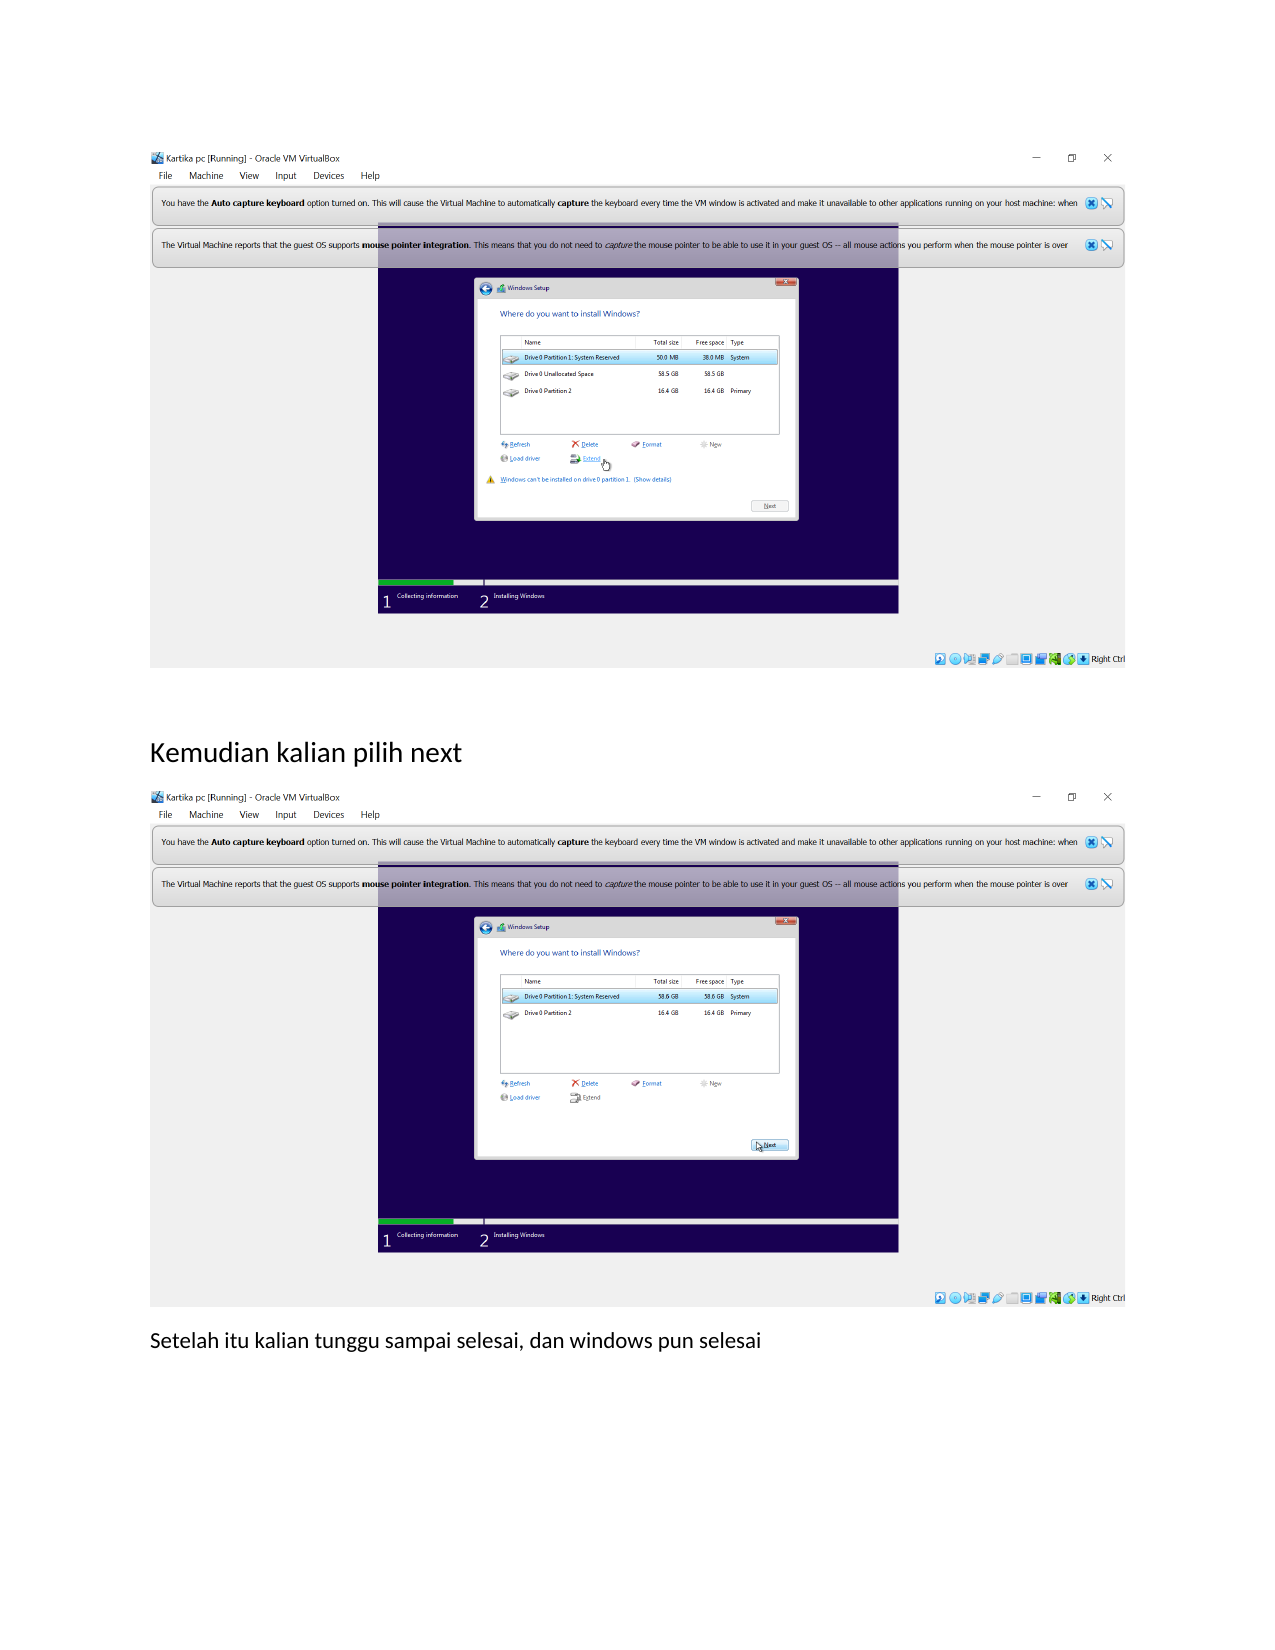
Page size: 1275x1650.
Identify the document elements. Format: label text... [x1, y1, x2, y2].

text Kemudian kalian pilih next [150, 734, 1125, 769]
text Setelah itu kalian tunggu sampai selesai, dan windows pun selesai [150, 1326, 1125, 1354]
picture [150, 150, 1125, 668]
picture [150, 788, 1125, 1307]
